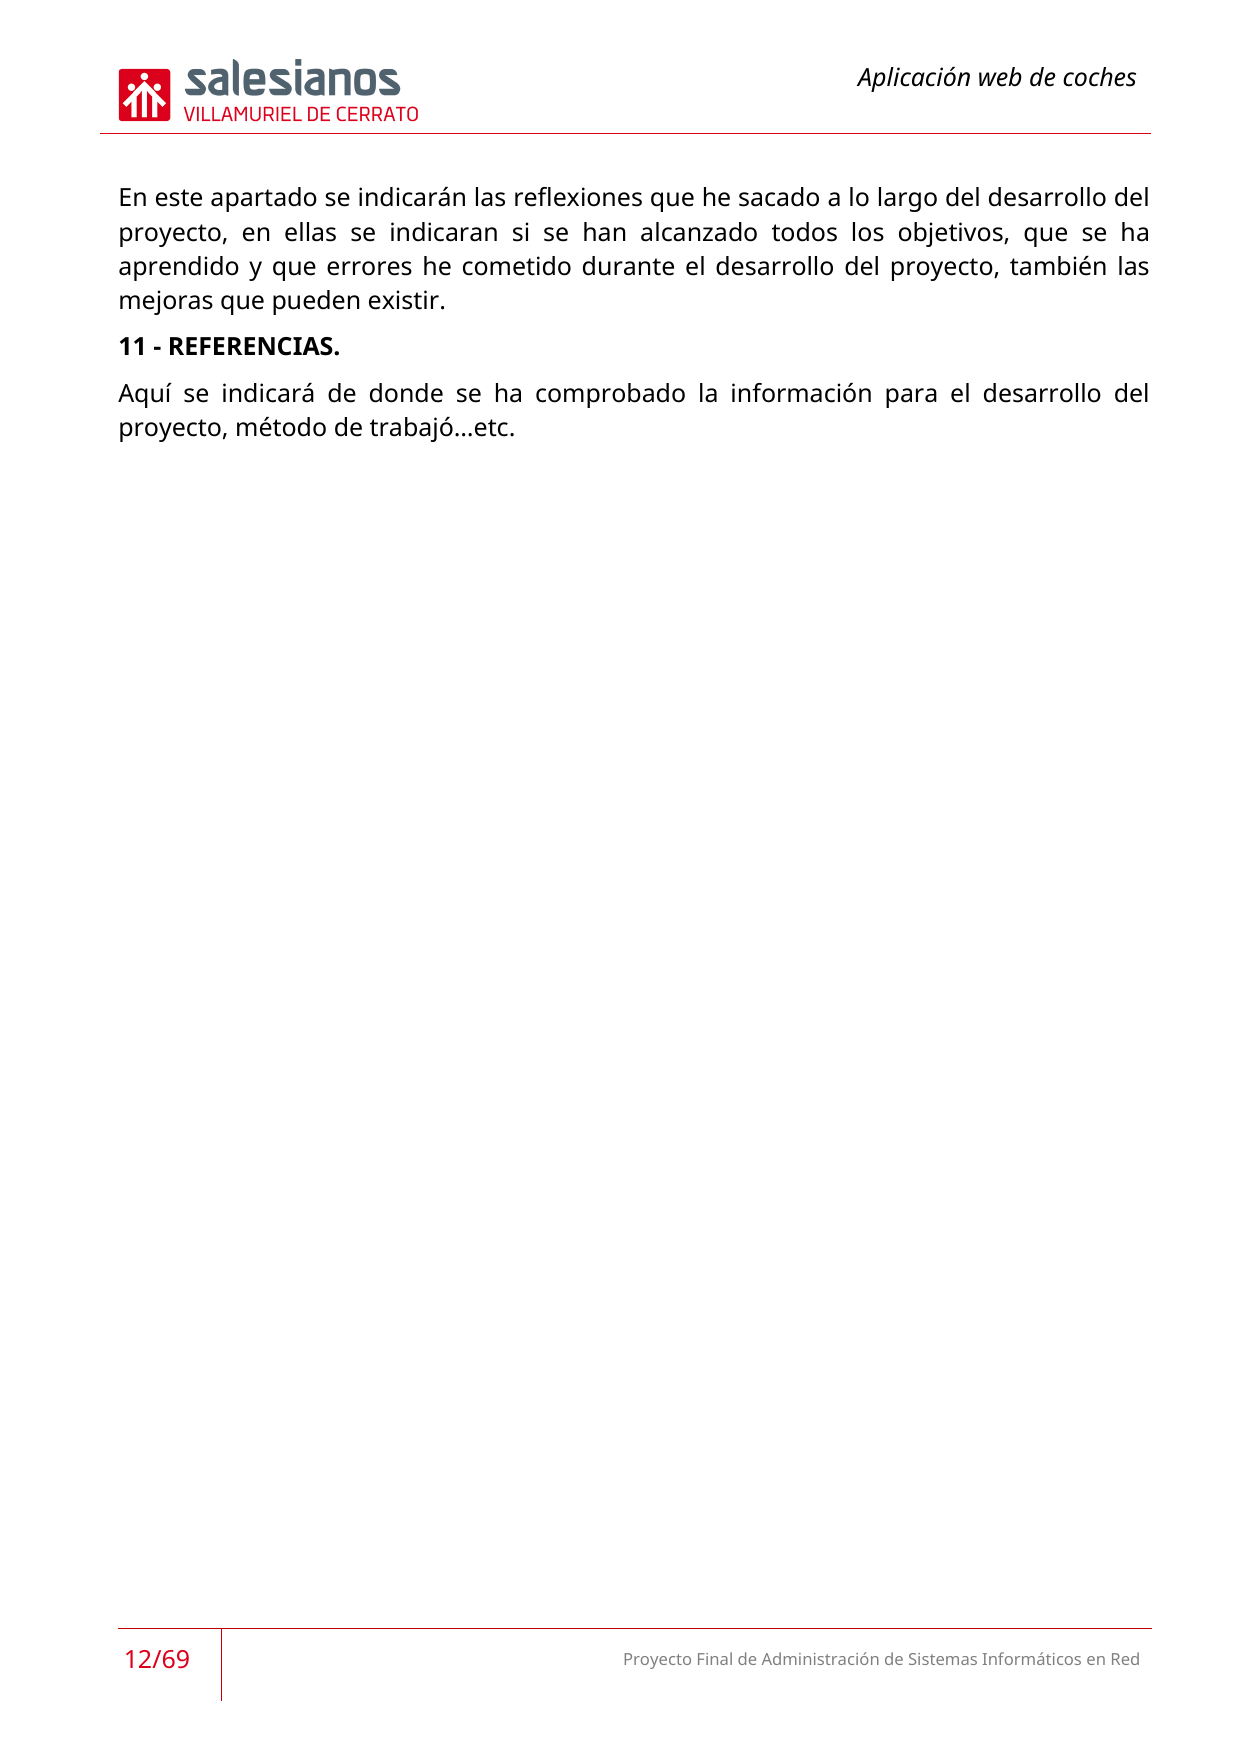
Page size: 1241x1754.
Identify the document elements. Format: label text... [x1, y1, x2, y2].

picture [118, 59, 419, 126]
text 11 - REFERENCIAS. [118, 329, 1152, 363]
text En este apartado se indicarán las reflexiones que he sacado a lo largo del desarrollo del proyecto, en ellas se indicaran si se han alcanzado todos los objetivos, que se ha aprendido y que errores he cometido durante el desarrollo del proyecto, también las mejoras que pueden existir. [118, 180, 1152, 316]
text Aquí se indicará de donde se ha comprobado la información para el desarrollo del proyecto, método de trabajó…etc. [118, 375, 1152, 443]
